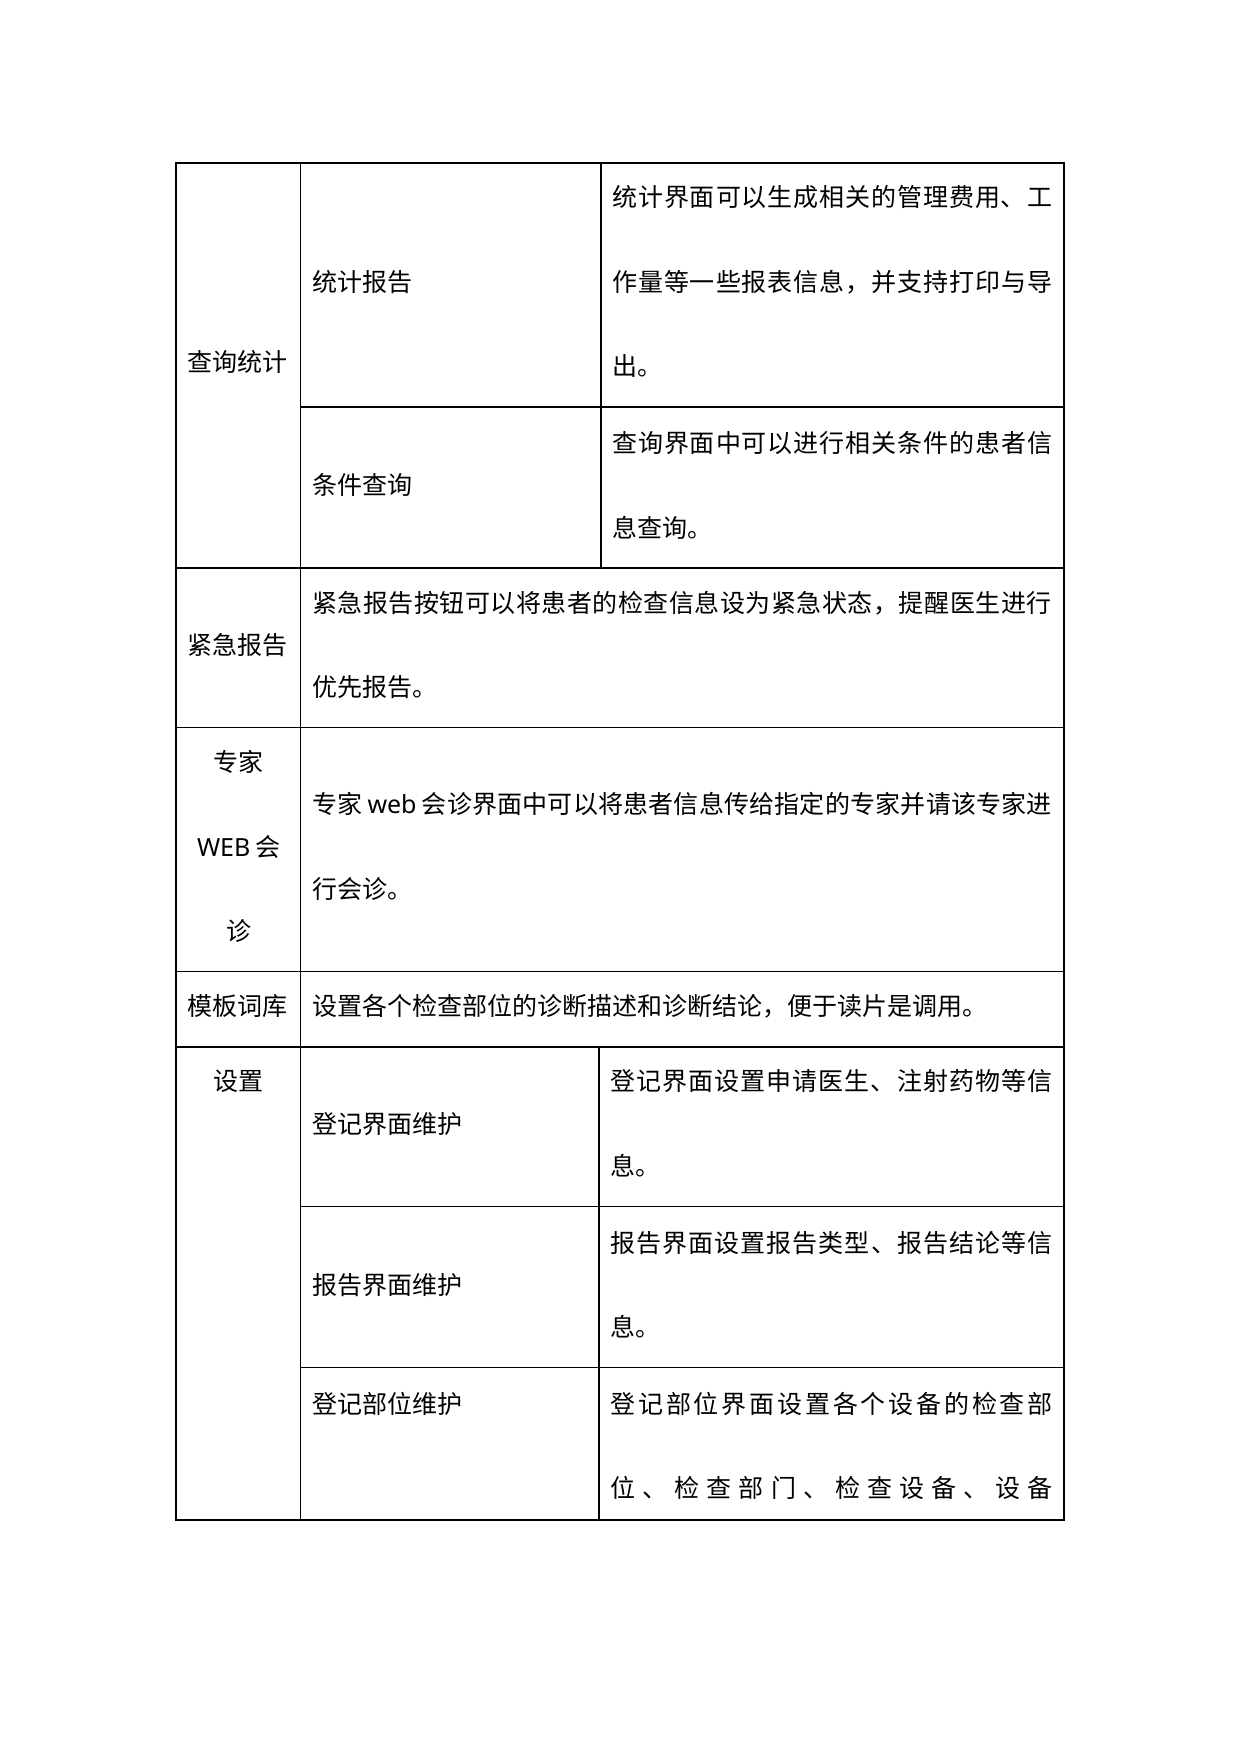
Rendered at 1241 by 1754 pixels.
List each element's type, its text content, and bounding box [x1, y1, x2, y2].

table_cell 专家web会诊界面中可以将患者信息传给指定的专家并请该专家进行会诊。 [301, 728, 1063, 971]
table_cell 设置各个检查部位的诊断描述和诊断结论，便于读片是调用。 [301, 972, 1063, 1046]
table_cell 条件查询 [301, 408, 600, 567]
table_cell 紧急报告按钮可以将患者的检查信息设为紧急状态，提醒医生进行优先报告。 [301, 569, 1063, 727]
table_cell 专家WEB会诊 [177, 728, 300, 971]
table_cell 查询统计 [177, 164, 300, 567]
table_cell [600, 1368, 1063, 1519]
table_cell 登记界面维护 [301, 1048, 598, 1206]
table_cell 查询界面中可以进行相关条件的患者信息查询。 [602, 408, 1063, 567]
table_cell 报告界面设置报告类型、报告结论等信息。 [600, 1207, 1063, 1367]
table_cell 设置 [177, 1048, 300, 1519]
table_cell 统计报告 [301, 164, 600, 406]
table_cell 报告界面维护 [301, 1207, 598, 1367]
table_cell 登记界面设置申请医生、注射药物等信息。 [600, 1048, 1063, 1206]
table_cell 登记部位维护 [301, 1368, 598, 1519]
table_cell 紧急报告 [177, 569, 300, 727]
table_cell 模板词库 [177, 972, 300, 1046]
table_cell 统计界面可以生成相关的管理费用、工作量等一些报表信息，并支持打印与导出。 [602, 164, 1063, 406]
